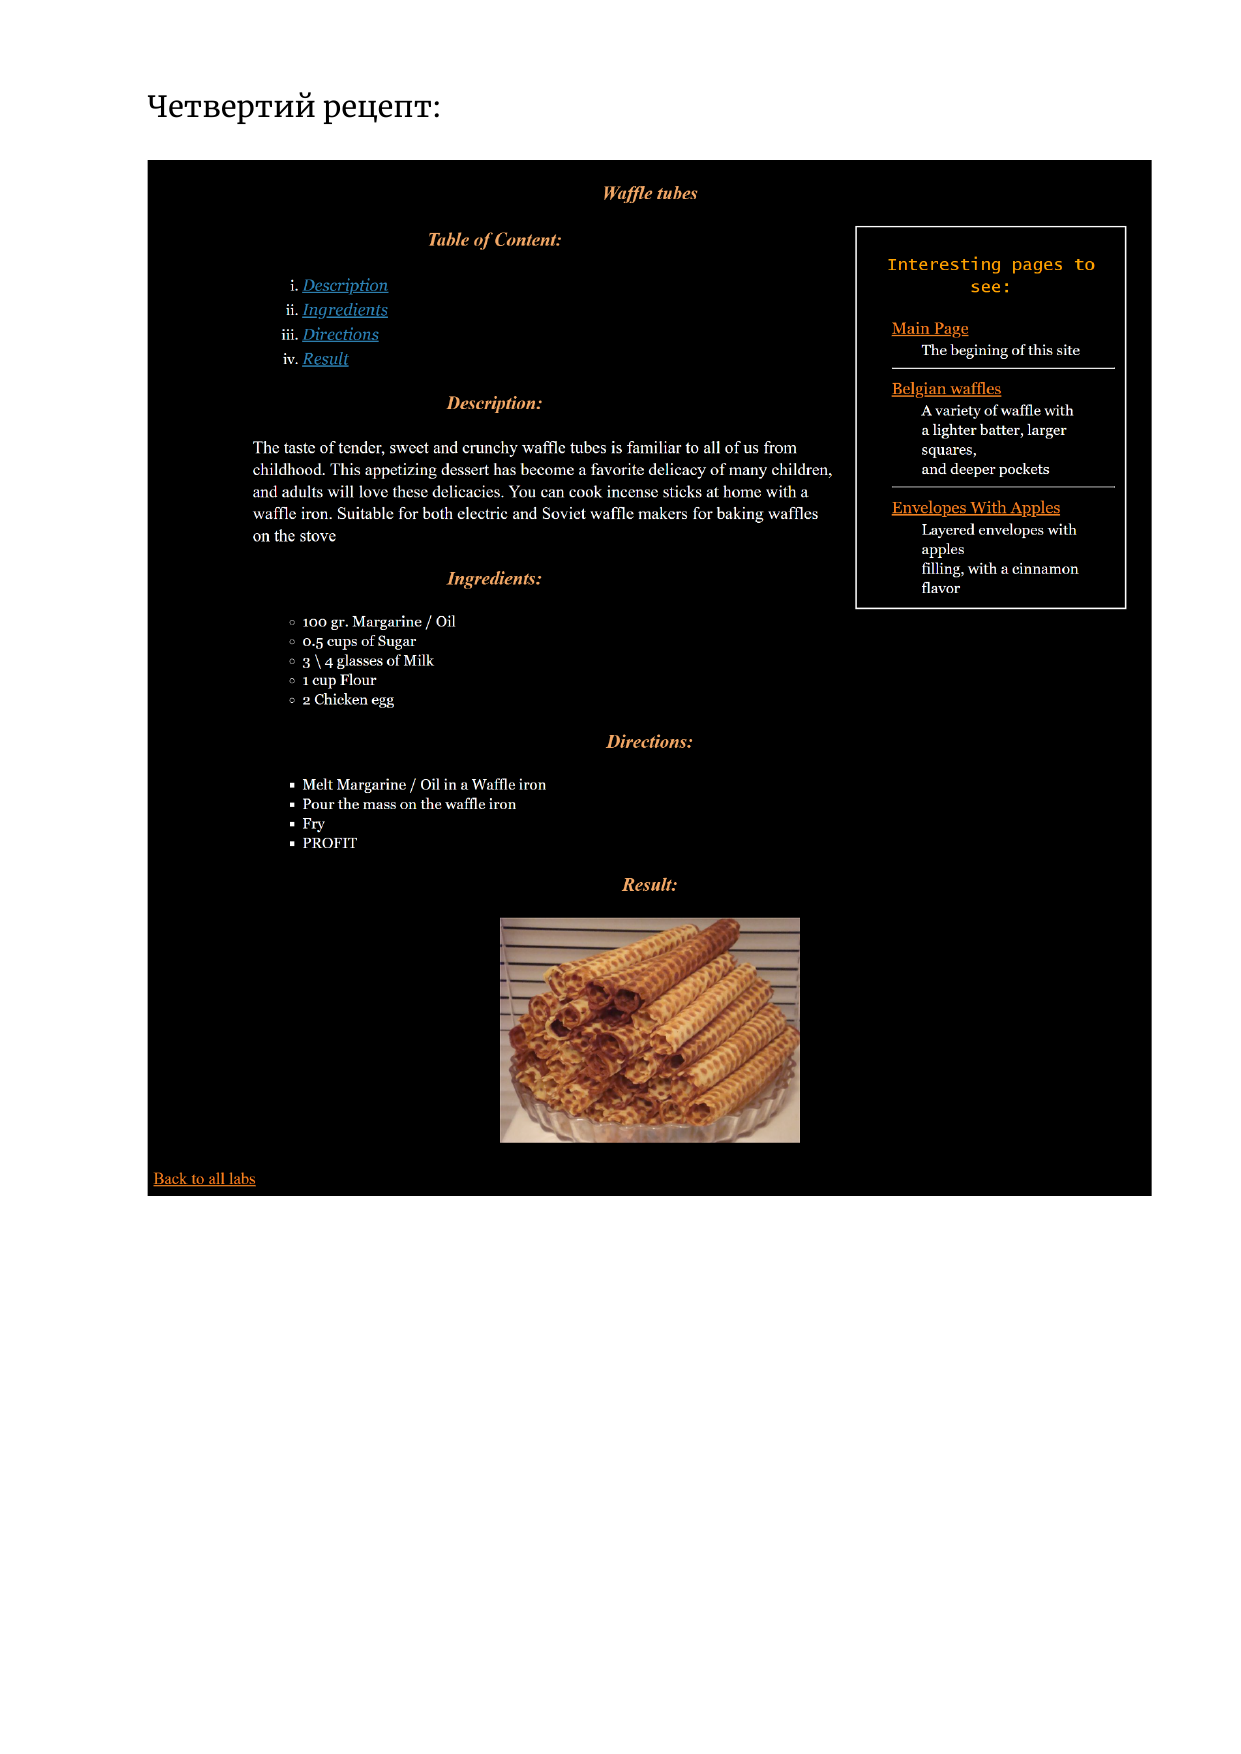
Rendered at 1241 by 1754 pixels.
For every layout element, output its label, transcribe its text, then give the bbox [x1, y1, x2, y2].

text Четвертий рецепт: [148, 88, 1152, 125]
picture [147, 160, 1152, 1196]
